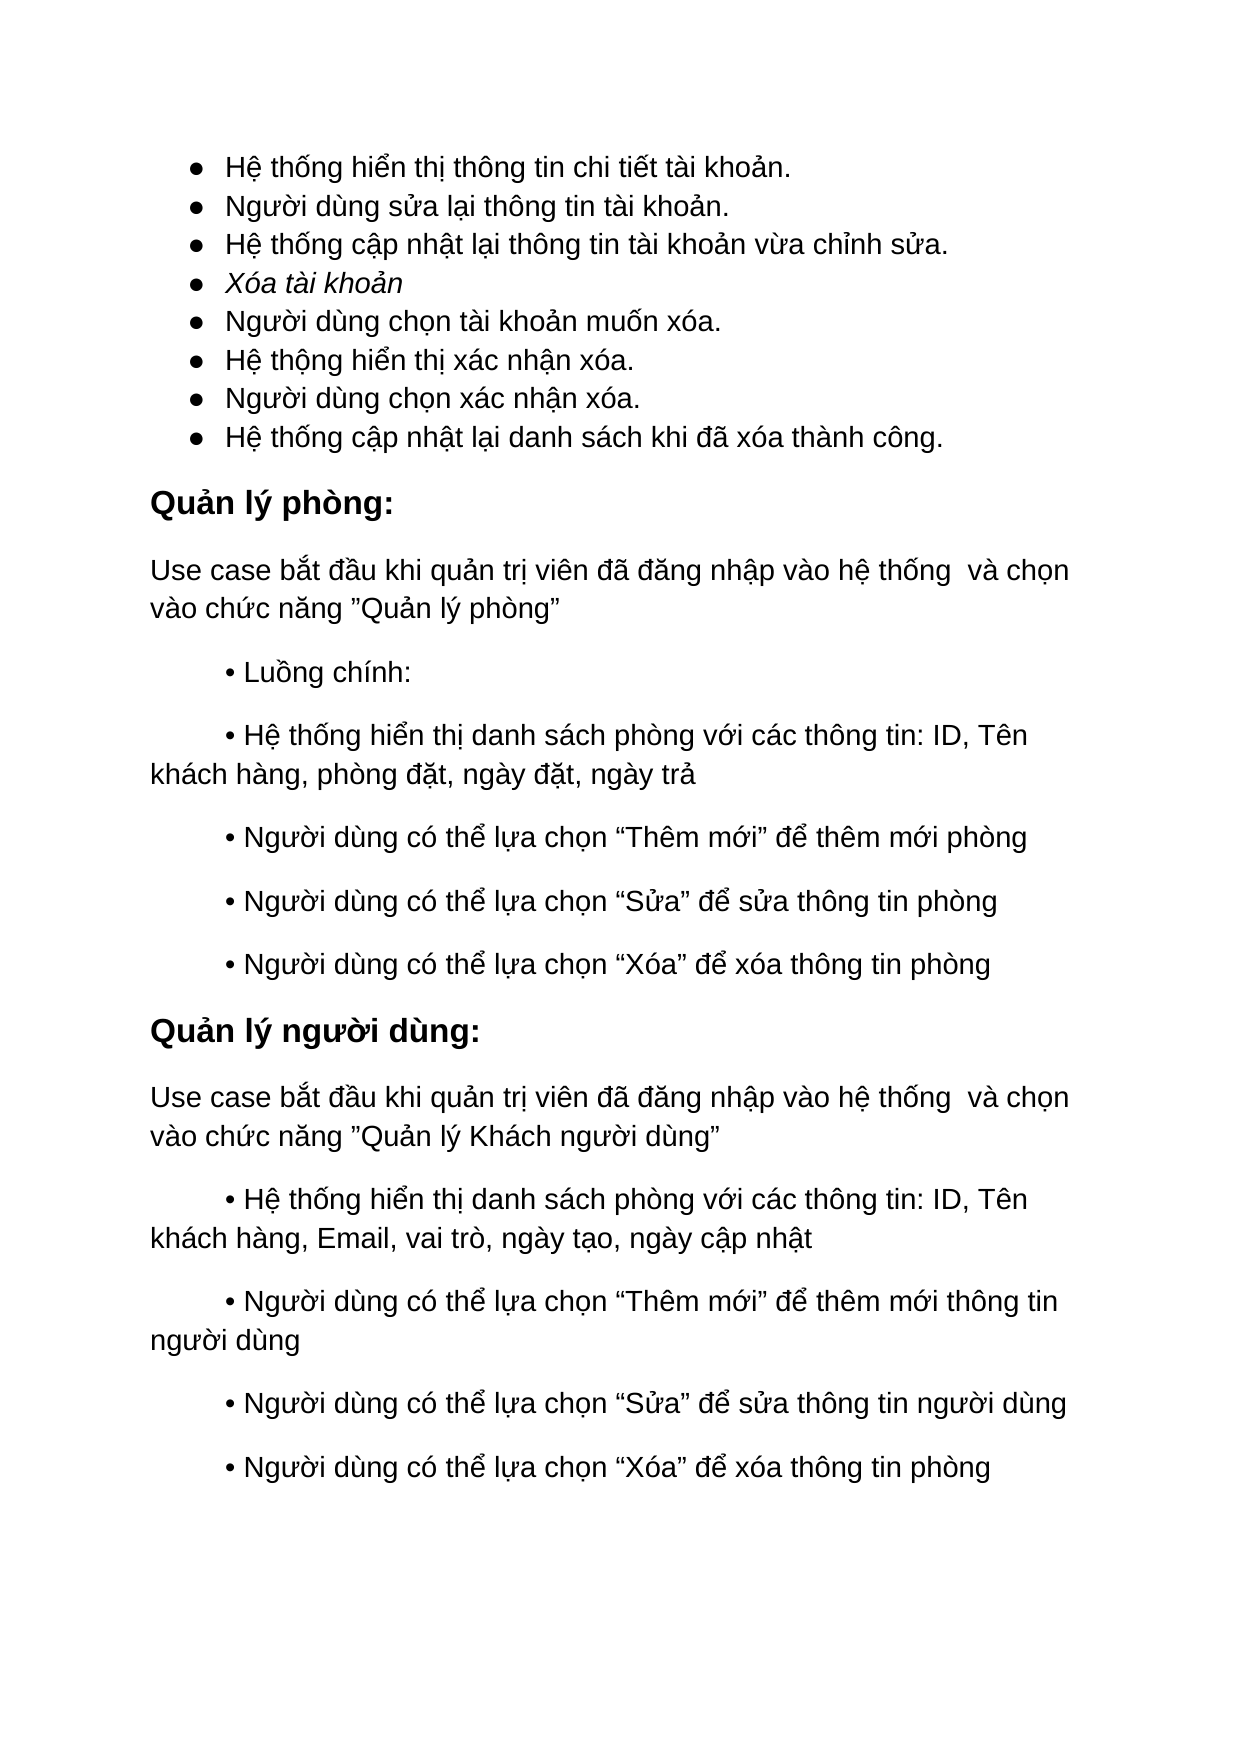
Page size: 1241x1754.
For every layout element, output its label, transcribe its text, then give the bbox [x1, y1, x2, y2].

list Hệ thống cập nhật lại thông tin tài khoản vừa chỉnh sửa. [187, 227, 1090, 261]
list Hệ thống hiển thị thông tin chi tiết tài khoản. [187, 150, 1090, 183]
text • Người dùng có thể lựa chọn “Xóa” để xóa thông tin phòng [150, 1450, 1090, 1483]
text Quản lý người dùng: [150, 1011, 1090, 1049]
list Người dùng chọn tài khoản muốn xóa. [187, 304, 1090, 338]
text Use case bắt đầu khi quản trị viên đã đăng nhập vào hệ thống và chọn vào chức năng ”Quản lý phòng” [150, 552, 1090, 624]
list Xóa tài khoản [187, 266, 1090, 299]
list Hệ thống cập nhật lại danh sách khi đã xóa thành công. [187, 420, 1090, 453]
text • Hệ thống hiển thị danh sách phòng với các thông tin: ID, Tên khách hàng, phòng đặt, ngày đặt, ngày trả [150, 718, 1090, 790]
text • Người dùng có thể lựa chọn “Xóa” để xóa thông tin phòng [150, 947, 1090, 981]
text • Luồng chính: [150, 654, 1090, 688]
list Hệ thộng hiển thị xác nhận xóa. [187, 343, 1090, 376]
text • Người dùng có thể lựa chọn “Sửa” để sửa thông tin người dùng [150, 1386, 1090, 1420]
text • Người dùng có thể lựa chọn “Thêm mới” để thêm mới thông tin người dùng [150, 1284, 1090, 1356]
text • Người dùng có thể lựa chọn “Sửa” để sửa thông tin phòng [150, 884, 1090, 917]
list Người dùng chọn xác nhận xóa. [187, 381, 1090, 415]
text Use case bắt đầu khi quản trị viên đã đăng nhập vào hệ thống và chọn vào chức năng ”Quản lý Khách người dùng” [150, 1080, 1090, 1152]
text • Người dùng có thể lựa chọn “Thêm mới” để thêm mới phòng [150, 820, 1090, 854]
text • Hệ thống hiển thị danh sách phòng với các thông tin: ID, Tên khách hàng, Email, vai trò, ngày tạo, ngày cập nhật [150, 1182, 1090, 1254]
text Quản lý phòng: [150, 483, 1090, 522]
list Người dùng sửa lại thông tin tài khoản. [187, 188, 1090, 222]
